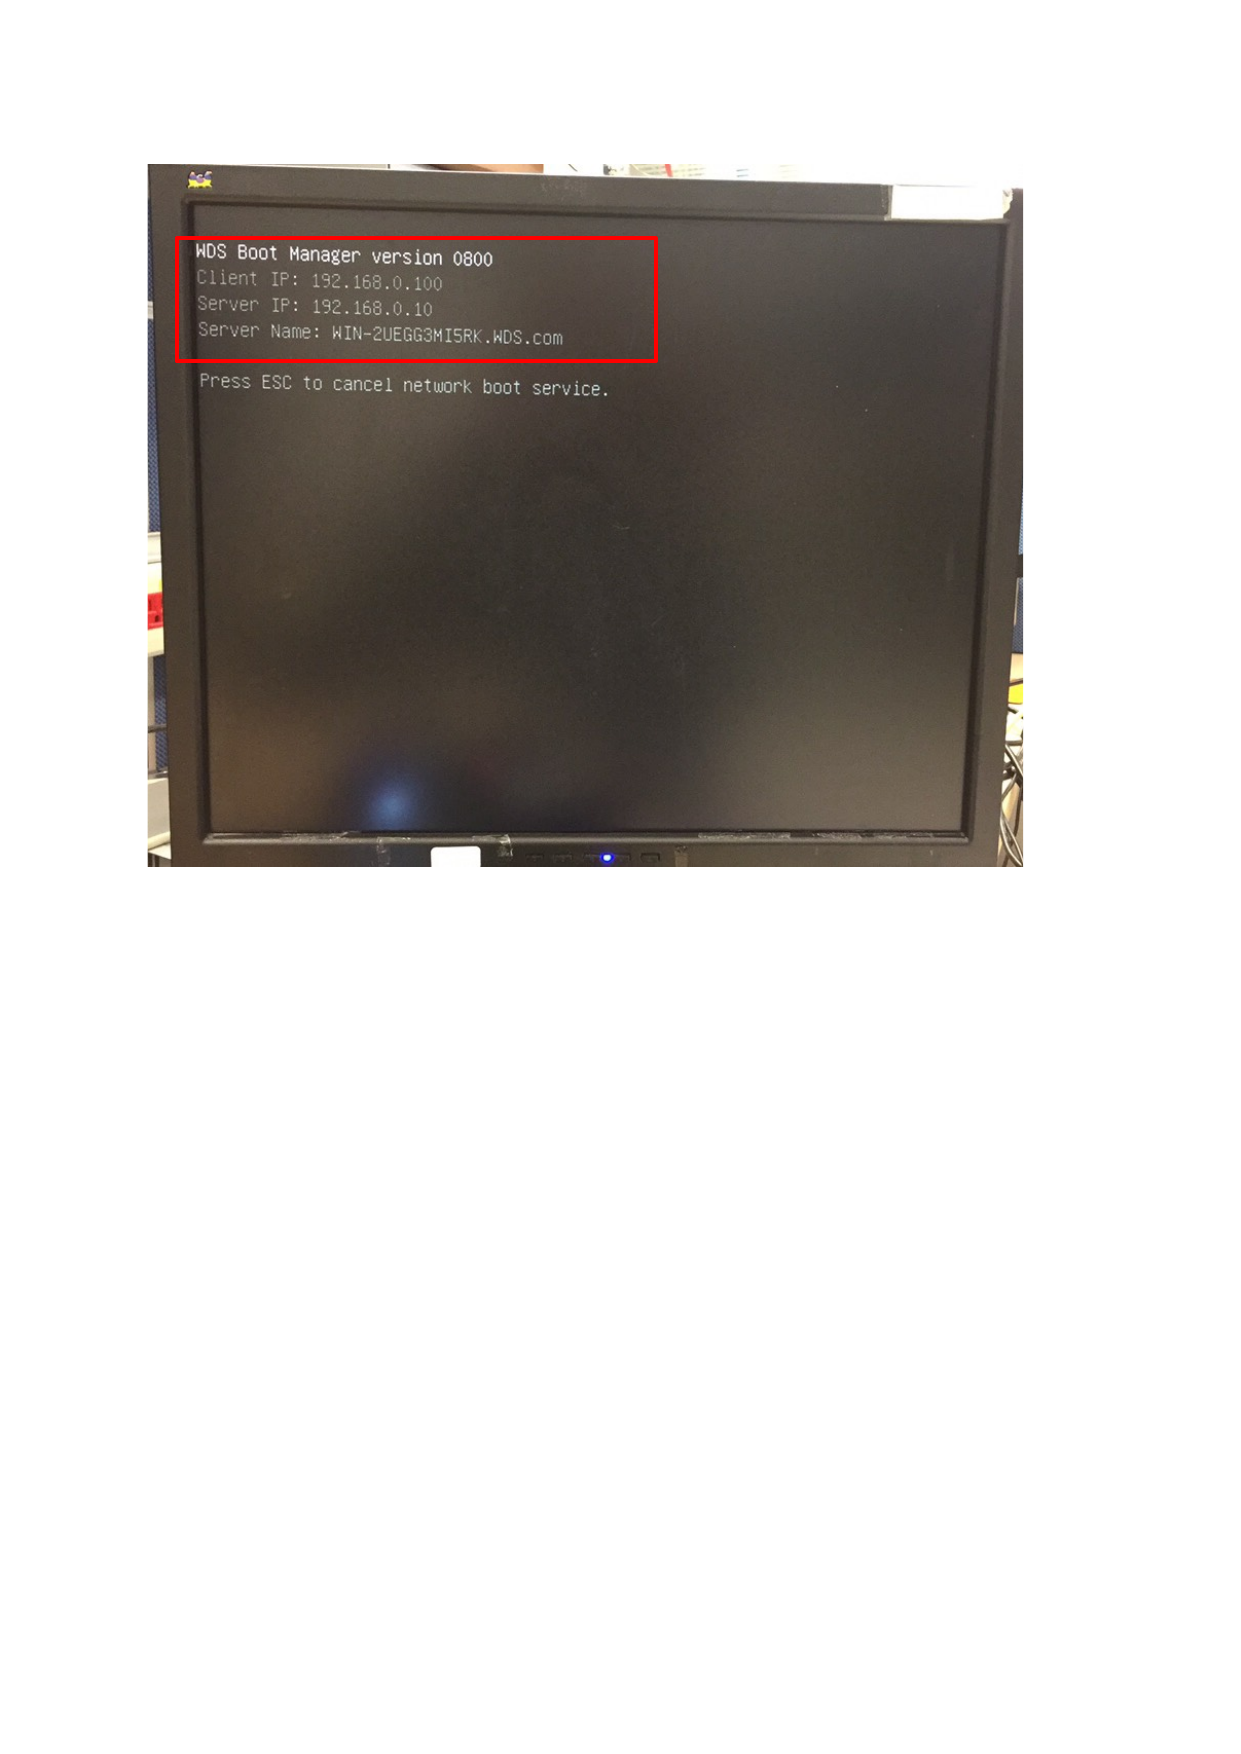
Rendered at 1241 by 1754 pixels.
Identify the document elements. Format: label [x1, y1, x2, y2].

picture [147, 164, 1024, 867]
